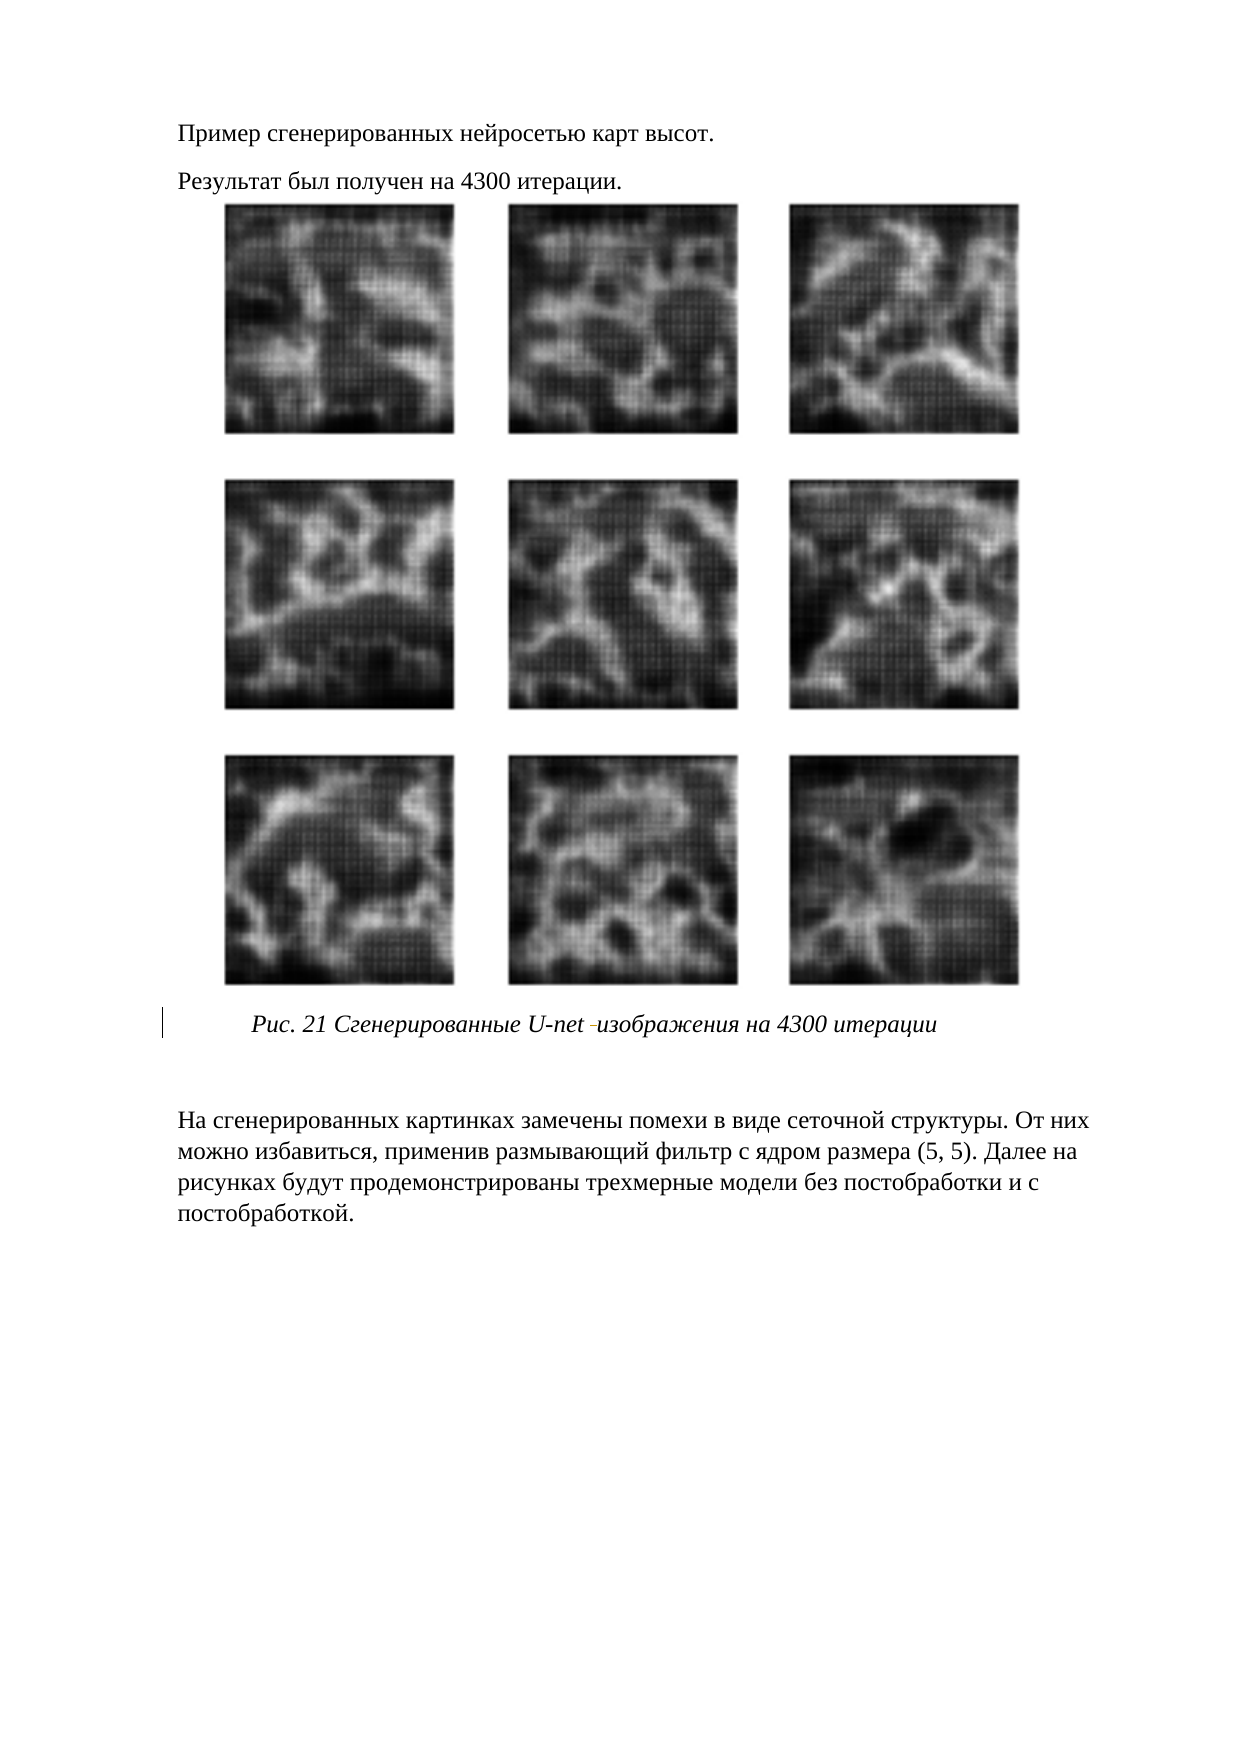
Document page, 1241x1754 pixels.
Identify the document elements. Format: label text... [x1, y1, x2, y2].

text Пример сгенерированных нейросетью карт высот. [177, 118, 1152, 147]
text Результат был получен на 4300 итерации. [177, 166, 1152, 194]
text На сгенерированных картинках замечены помехи в виде сеточной структуры. От них можно избавиться, применив размывающий фильтр с ядром размера (5, 5). Далее на рисунках будут продемонстрированы трехмерные модели без постобработки и с постобработкой. [177, 1105, 1152, 1227]
picture [223, 200, 1025, 989]
